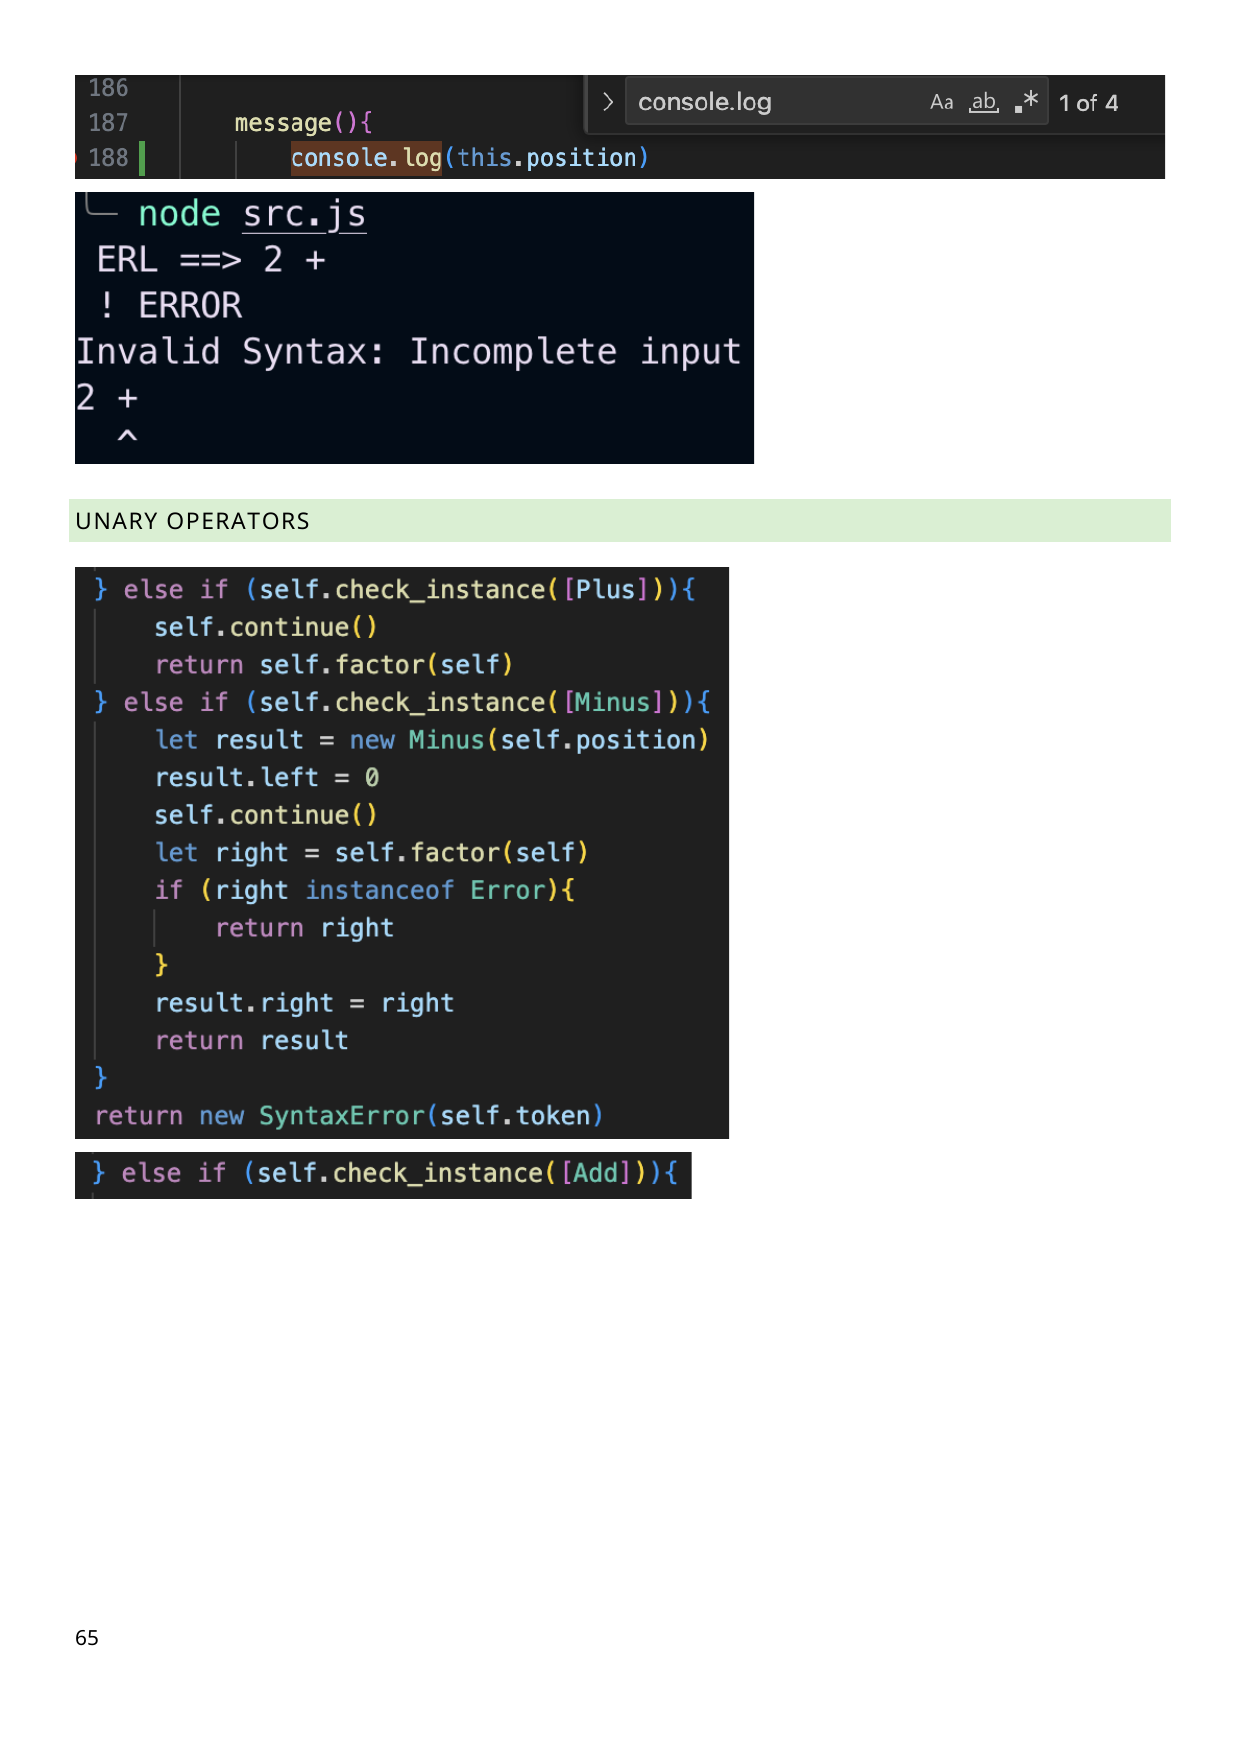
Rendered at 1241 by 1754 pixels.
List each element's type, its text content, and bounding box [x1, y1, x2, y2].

picture [75, 75, 1166, 179]
picture [75, 567, 730, 1139]
picture [75, 1152, 692, 1199]
picture [75, 192, 755, 464]
subtitle Unary operators [75, 505, 1165, 536]
